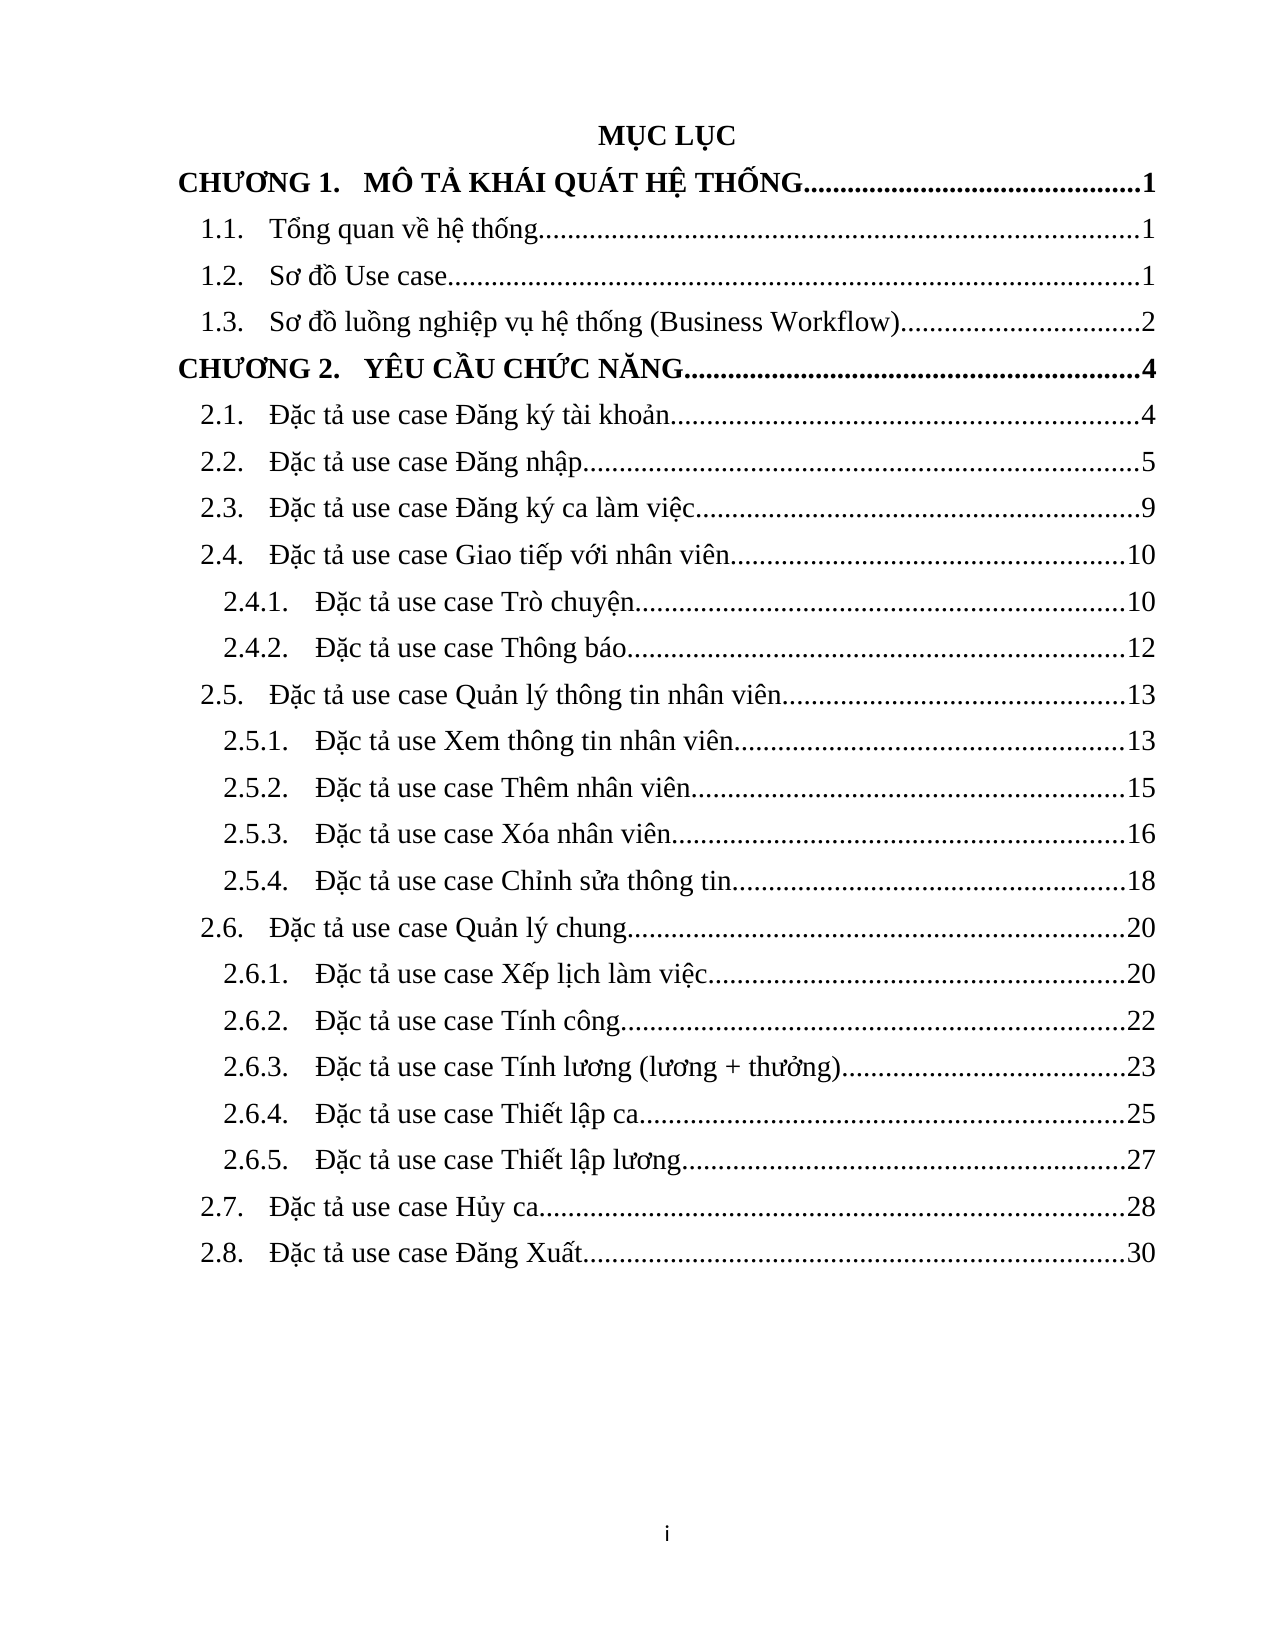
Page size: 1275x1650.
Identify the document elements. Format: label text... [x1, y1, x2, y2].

text CHƯƠNG 2. YÊU CẦU CHỨC NĂNG 4 [177, 351, 1157, 384]
text 1.3. Sơ đồ luồng nghiệp vụ hệ thống (Business Workflow) 2 [200, 304, 1157, 338]
text 2.5. Đặc tả use case Quản lý thông tin nhân viên 13 [200, 677, 1157, 710]
text 2.6. Đặc tả use case Quản lý chung 20 [200, 910, 1157, 943]
text 2.5.1. Đặc tả use Xem thông tin nhân viên 13 [223, 723, 1157, 757]
text 2.7. Đặc tả use case Hủy ca 28 [200, 1189, 1157, 1223]
text 2.6.1. Đặc tả use case Xếp lịch làm việc 20 [223, 956, 1157, 990]
text 2.4. Đặc tả use case Giao tiếp với nhân viên 10 [200, 537, 1157, 571]
text 2.6.2. Đặc tả use case Tính công 22 [223, 1003, 1157, 1036]
text 2.5.3. Đặc tả use case Xóa nhân viên 16 [223, 817, 1157, 850]
text 2.6.3. Đặc tả use case Tính lương (lương + thưởng) 23 [223, 1049, 1157, 1083]
text 2.3. Đặc tả use case Đăng ký ca làm việc 9 [200, 491, 1157, 524]
text 2.1. Đặc tả use case Đăng ký tài khoản 4 [200, 397, 1157, 431]
text 2.5.4. Đặc tả use case Chỉnh sửa thông tin 18 [223, 863, 1157, 897]
text 2.6.4. Đặc tả use case Thiết lập ca 25 [223, 1096, 1157, 1129]
text 2.2. Đặc tả use case Đăng nhập 5 [200, 444, 1157, 478]
text 2.5.2. Đặc tả use case Thêm nhân viên 15 [223, 770, 1157, 803]
text 2.4.1. Đặc tả use case Trò chuyện 10 [223, 584, 1157, 617]
text 2.8. Đặc tả use case Đăng Xuất 30 [200, 1236, 1157, 1269]
text 2.6.5. Đặc tả use case Thiết lập lương 27 [223, 1142, 1157, 1176]
text 2.4.2. Đặc tả use case Thông báo 12 [223, 630, 1157, 664]
text CHƯƠNG 1. MÔ TẢ KHÁI QUÁT HỆ THỐNG 1 [177, 165, 1157, 198]
text 1.1. Tổng quan về hệ thống 1 [200, 211, 1157, 245]
text MỤC LỤC [177, 118, 1157, 152]
text 1.2. Sơ đồ Use case 1 [200, 258, 1157, 291]
